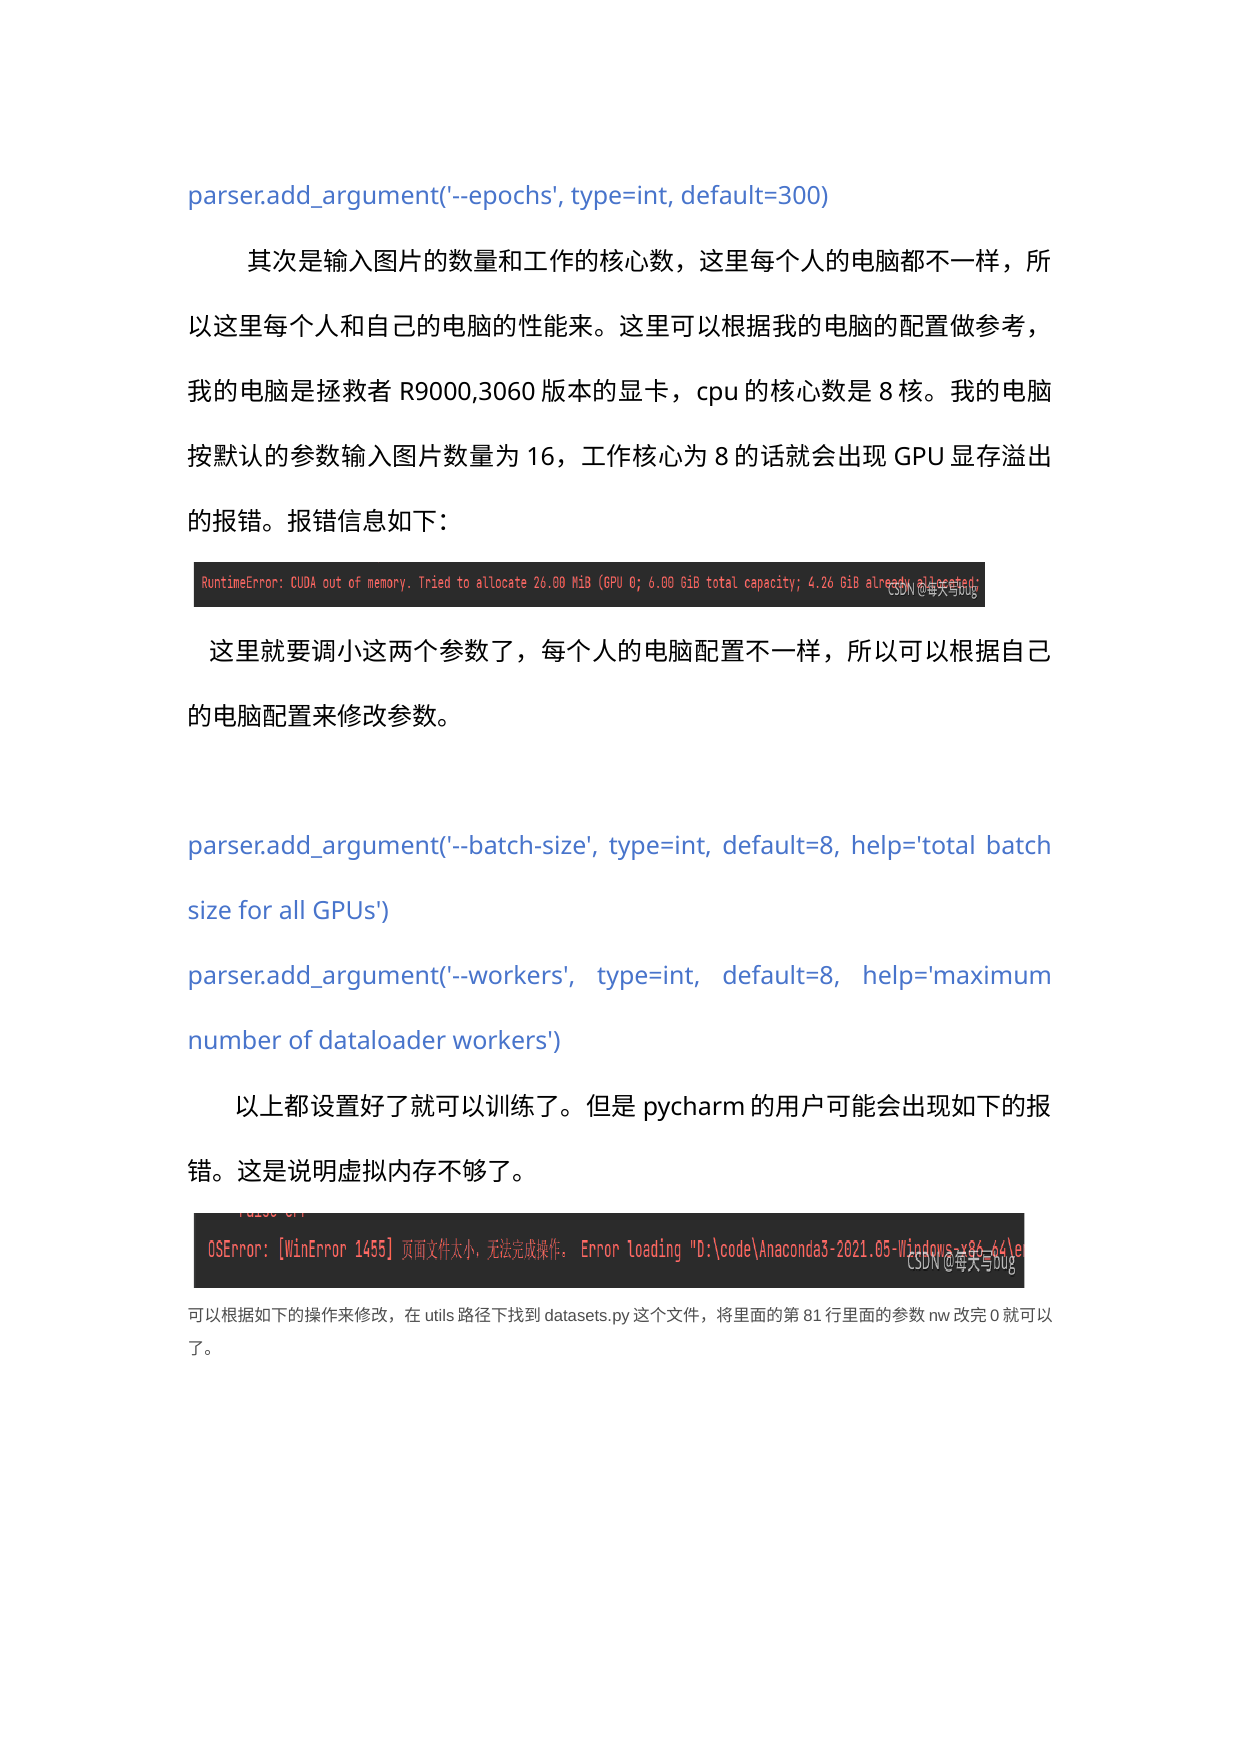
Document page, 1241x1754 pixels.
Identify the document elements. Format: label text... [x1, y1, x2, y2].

text parser.add_argument('--epochs', type=int, default=300) [187, 162, 1053, 227]
text 其次是输入图片的数量和工作的核心数，这里每个人的电脑都不一样，所以这里每个人和自己的电脑的性能来。这里可以根据我的电脑的配置做参考，我的电脑是拯救者R9000,3060版本的显卡，cpu的核心数是8核。我的电脑按默认的参数输入图片数量为16，工作核心为8的话就会出现GPU显存溢出的报错。报错信息如下： [187, 227, 1053, 552]
picture [193, 562, 985, 607]
picture [193, 1213, 1025, 1288]
text 以上都设置好了就可以训练了。但是pycharm的用户可能会出现如下的报错。这是说明虚拟内存不够了。 [187, 1072, 1053, 1202]
text 可以根据如下的操作来修改，在utils路径下找到datasets.py这个文件，将里面的第81行里面的参数nw改完0就可以了。 [187, 1299, 1053, 1364]
text parser.add_argument('--workers', type=int, default=8, help='maximum number of dataloader workers') [187, 942, 1053, 1072]
text 这里就要调小这两个参数了，每个人的电脑配置不一样，所以可以根据自己的电脑配置来修改参数。 [187, 617, 1053, 747]
text parser.add_argument('--batch-size', type=int, default=8, help='total batch size for all GPUs') [187, 812, 1053, 942]
